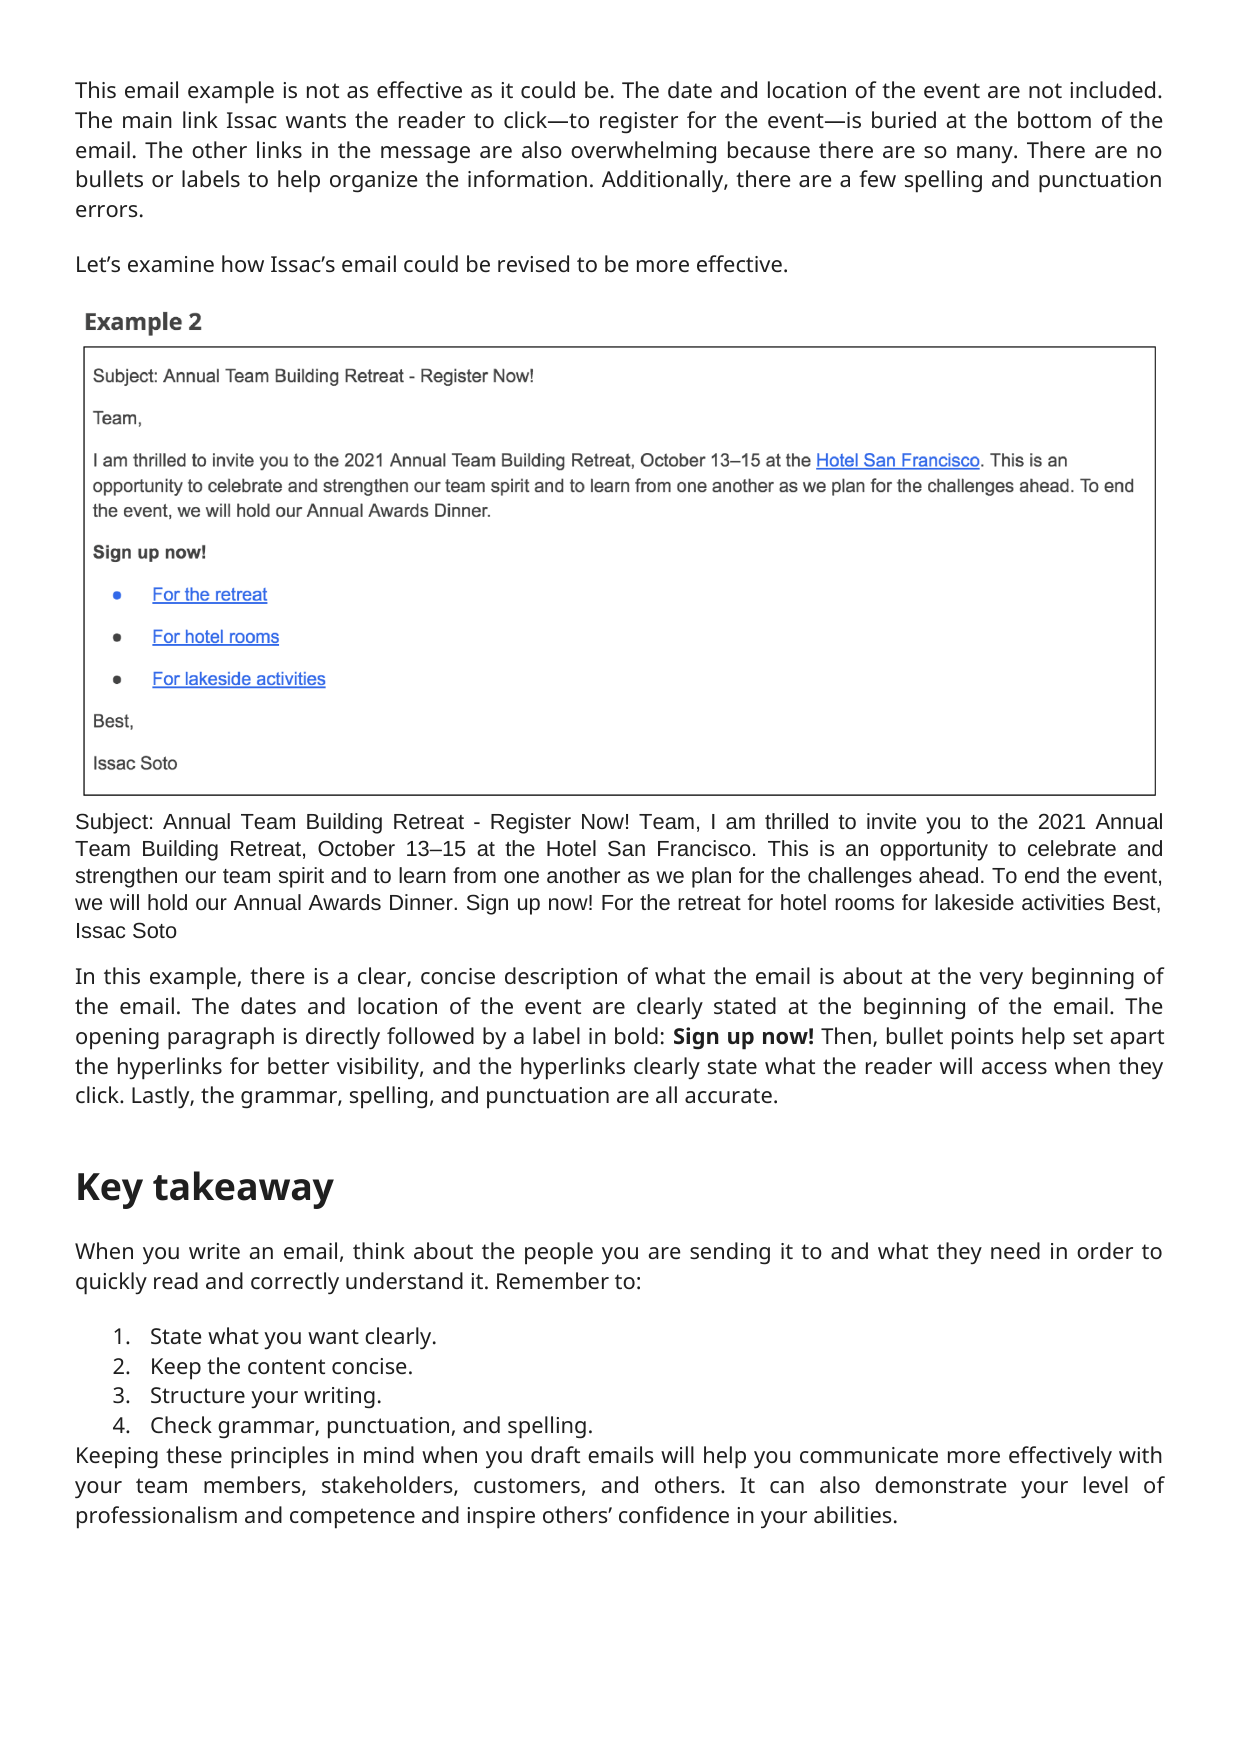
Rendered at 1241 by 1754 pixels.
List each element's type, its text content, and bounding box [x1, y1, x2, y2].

text In this example, there is a clear, concise description of what the email is about at the very beginning of the email. The dates and location of the event are clearly stated at the beginning of the email. The opening paragraph is directly followed by a label in bold: Sign up now! Then, bullet points help set apart the hyperlinks for better visibility, and the hyperlinks clearly state what the reader will access when they click. Lastly, the grammar, spelling, and punctuation are all accurate. [75, 961, 1165, 1110]
text This email example is not as effective as it could be. The date and location of the event are not included. The main link Issac wants the reader to click—to register for the event—is buried at the bottom of the email. The other links in the message are also overwhelming because there are so many. There are no bullets or labels to help organize the information. Additionally, there are a few spelling and punctuation errors. [75, 75, 1165, 224]
list State what you want clearly. [112, 1321, 1165, 1351]
picture [75, 303, 1166, 807]
text Keeping these principles in mind when you draft emails will help you communicate more effectively with your team members, stakeholders, customers, and others. It can also demonstrate your level of professionalism and competence and inspire others’ confidence in your abilities. [75, 1440, 1165, 1529]
list Keep the content concise. [112, 1351, 1165, 1381]
list Structure your writing. [112, 1381, 1165, 1410]
text When you write an email, think about the people you are sending it to and what they need in order to quickly read and correctly understand it. Remember to: [75, 1236, 1165, 1296]
text Subject: Annual Team Building Retreat - Register Now! Team, I am thrilled to invite you to the 2021 Annual Team Building Retreat, October 13–15 at the Hotel San Francisco. This is an opportunity to celebrate and strengthen our team spirit and to learn from one another as we plan for the challenges ahead. To end the event, we will hold our Annual Awards Dinner. Sign up now! For the retreat for hotel rooms for lakeside activities Best, Issac Soto [75, 807, 1165, 943]
text Let’s examine how Issac’s email could be revised to be more effective. [75, 249, 1165, 279]
list Check grammar, punctuation, and spelling. [112, 1410, 1165, 1440]
subtitle Key takeaway [75, 1160, 1165, 1211]
